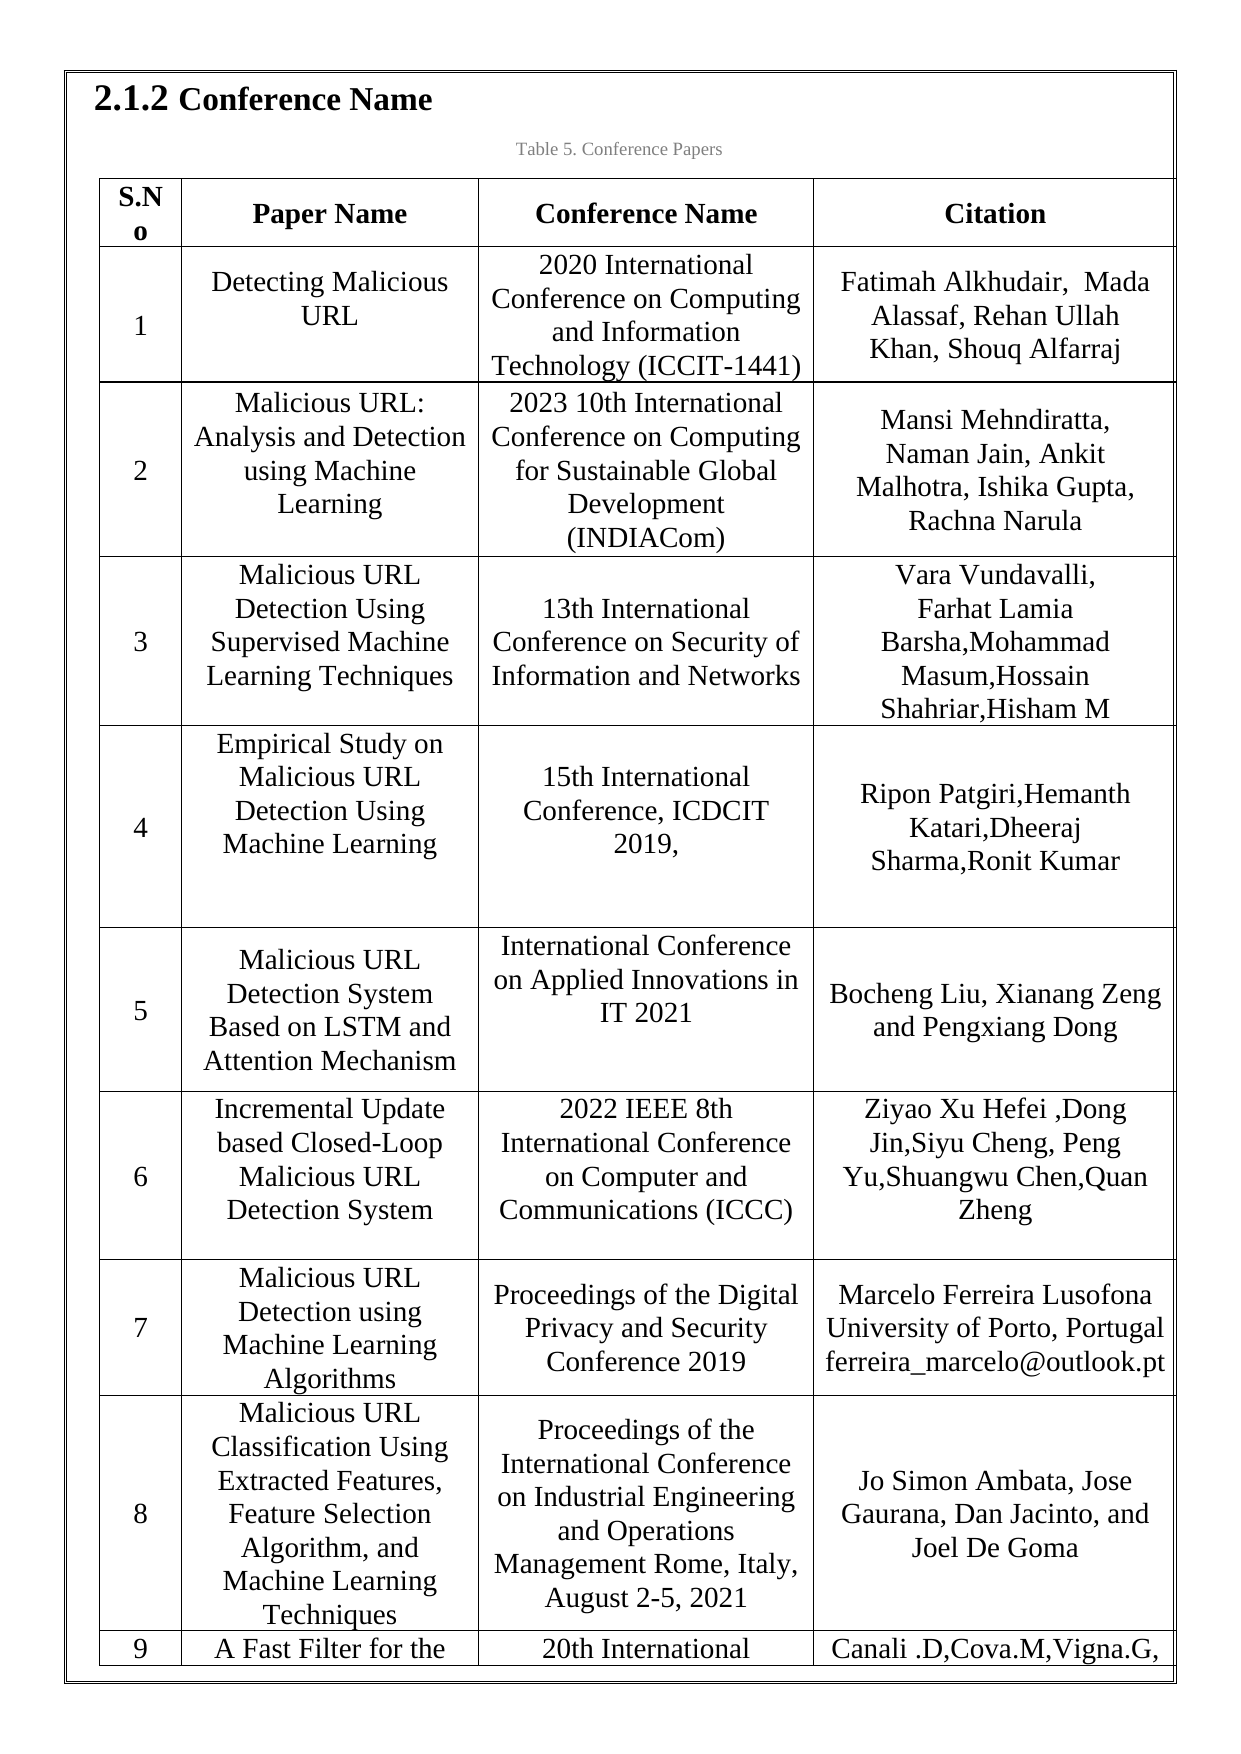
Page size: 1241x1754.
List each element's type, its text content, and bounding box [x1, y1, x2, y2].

table_cell 4 [100, 726, 181, 927]
table_cell 7 [100, 1260, 181, 1394]
table_cell 8 [100, 1396, 181, 1630]
table_cell Malicious URL Detection using Machine Learning Algorithms [182, 1260, 478, 1394]
table_cell 9 [100, 1631, 181, 1665]
table_cell Malicious URL Detection Using Supervised Machine Learning Techniques [182, 557, 478, 725]
table_cell 6 [100, 1092, 181, 1259]
table_cell Vara Vundavalli, Farhat Lamia Barsha,Mohammad Masum,Hossain Shahriar,Hisham M [814, 557, 1173, 725]
table_cell Malicious URL Detection System Based on LSTM and Attention Mechanism [182, 928, 478, 1091]
table_cell Jo Simon Ambata, Jose Gaurana, Dan Jacinto, and Joel De Goma [814, 1396, 1173, 1630]
table_cell 1 [100, 247, 181, 381]
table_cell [814, 1631, 1173, 1665]
table_cell International Conference on Applied Innovations in IT 2021 [479, 928, 813, 1091]
table_cell Ripon Patgiri,Hemanth Katari,Dheeraj Sharma,Ronit Kumar [814, 726, 1173, 927]
table_cell 2 [100, 383, 181, 556]
table_cell 2023 10th International Conference on Computing for Sustainable Global Development (INDIACom) [479, 383, 813, 556]
table_cell Bocheng Liu, Xianang Zeng and Pengxiang Dong [814, 928, 1173, 1091]
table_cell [479, 1631, 813, 1665]
table_cell 5 [100, 928, 181, 1091]
table_cell Detecting Malicious URL [182, 247, 478, 381]
table_cell 2020 International Conference on Computing and Information Technology (ICCIT-1441) [479, 247, 813, 381]
table_header Citation [814, 179, 1173, 246]
table_cell Marcelo Ferreira Lusofona University of Porto, Portugal ferreira_marcelo@outlook.pt [814, 1260, 1173, 1394]
table_cell Malicious URL Classification Using Extracted Features, Feature Selection Algorithm, and Machine Learning Techniques [182, 1396, 478, 1630]
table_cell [182, 1631, 478, 1665]
table_header Conference Name [479, 179, 813, 246]
table_cell Empirical Study on Malicious URL Detection Using Machine Learning [182, 726, 478, 927]
table_cell Incremental Update based Closed-Loop Malicious URL Detection System [182, 1092, 478, 1259]
table_cell Fatimah Alkhudair, Mada Alassaf, Rehan Ullah Khan, Shouq Alfarraj [814, 247, 1173, 381]
table_cell 2022 IEEE 8th International Conference on Computer and Communications (ICCC) [479, 1092, 813, 1259]
table_header S.No [100, 179, 181, 246]
table_cell 3 [100, 557, 181, 725]
text 2.1.2 Conference Name [75, 75, 1165, 118]
table_cell Mansi Mehndiratta, Naman Jain, Ankit Malhotra, Ishika Gupta, Rachna Narula [814, 383, 1173, 556]
table_cell 13th International Conference on Security of Information and Networks [479, 557, 813, 725]
table_cell 15th International Conference, ICDCIT 2019, [479, 726, 813, 927]
text Table 5. Conference Papers [75, 138, 1165, 160]
table_cell Proceedings of the Digital Privacy and Security Conference 2019 [479, 1260, 813, 1394]
table_cell Malicious URL: Analysis and Detection using Machine Learning [182, 383, 478, 556]
table_cell Proceedings of the International Conference on Industrial Engineering and Operations Management Rome, Italy, August 2-5, 2021 [479, 1396, 813, 1630]
table_header Paper Name [182, 179, 478, 246]
table_cell Ziyao Xu Hefei ,Dong Jin,Siyu Cheng, Peng Yu,Shuangwu Chen,Quan Zheng [814, 1092, 1173, 1259]
